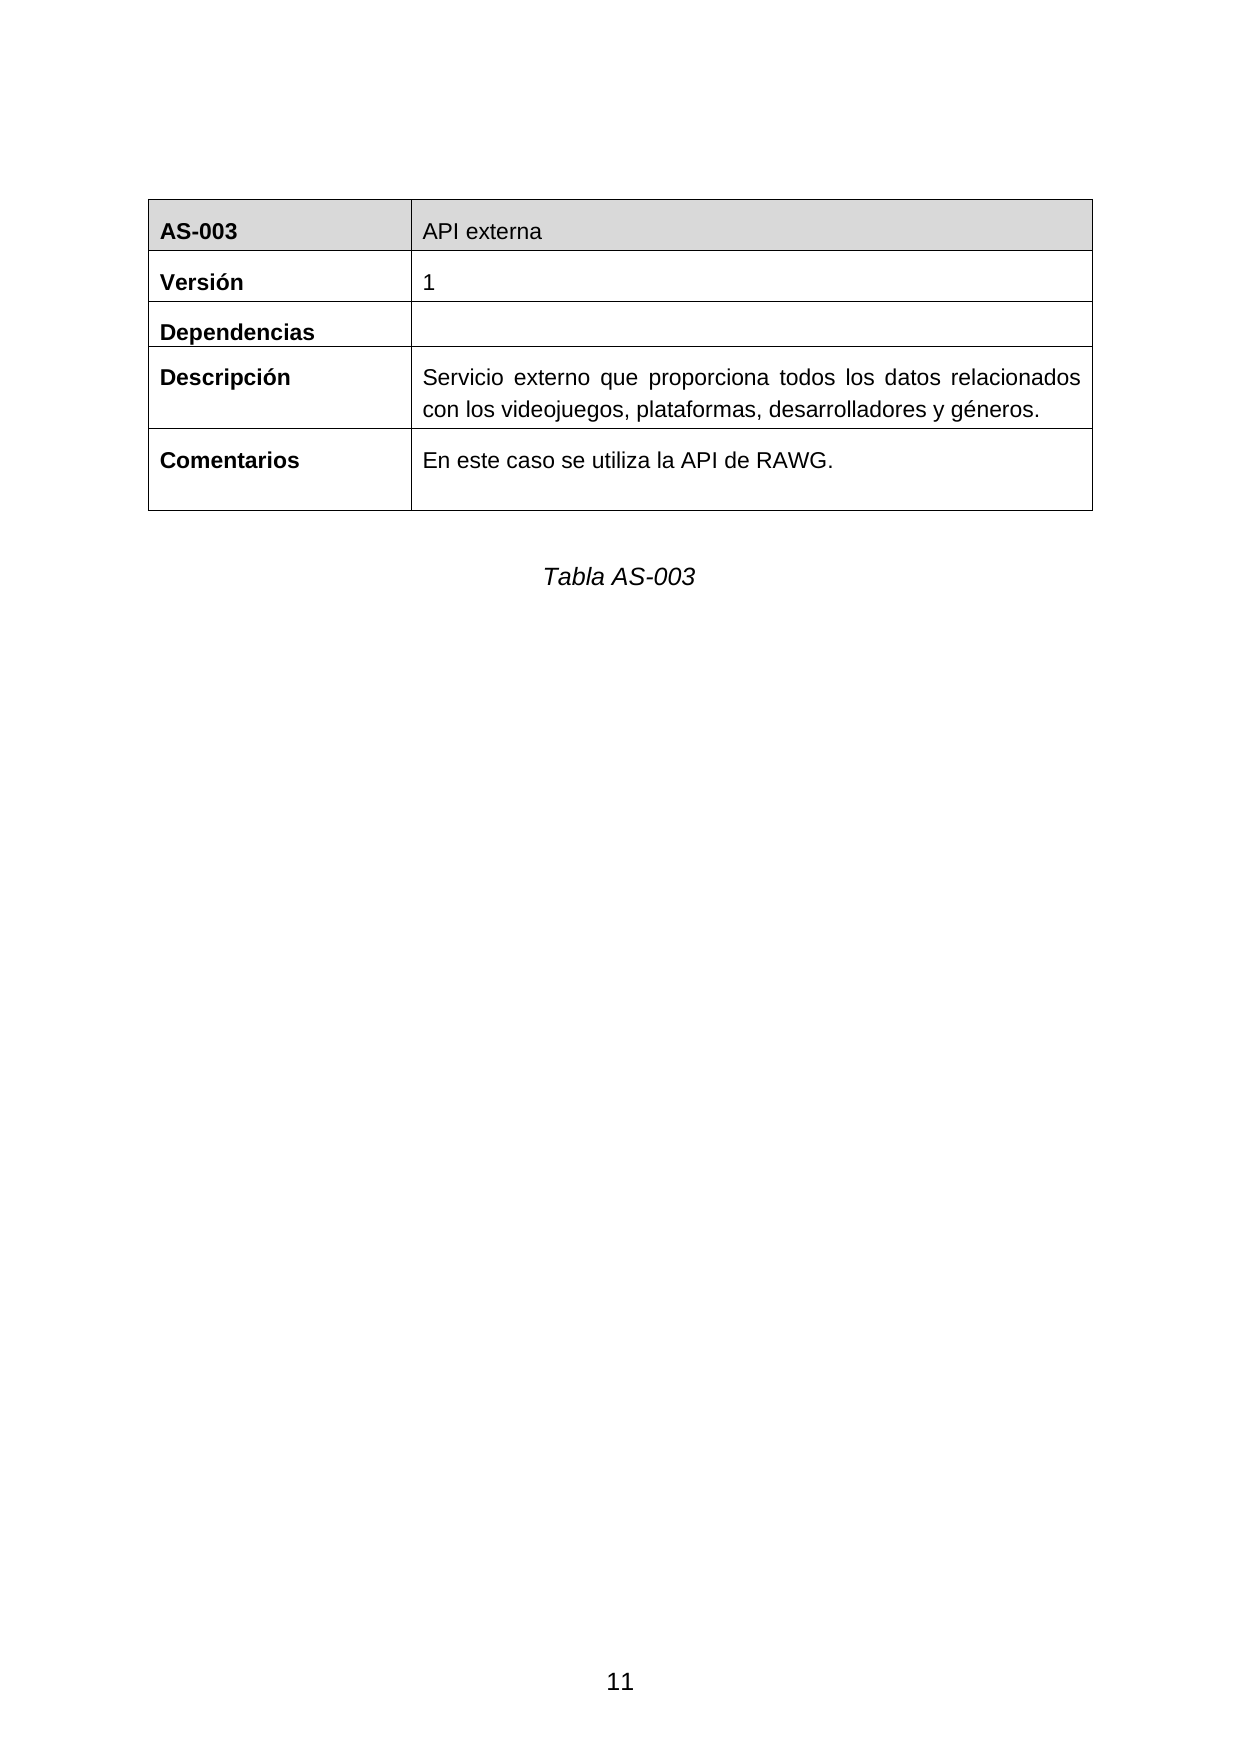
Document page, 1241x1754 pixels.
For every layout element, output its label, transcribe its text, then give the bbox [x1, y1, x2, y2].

table_cell En este caso se utiliza la API de RAWG. [412, 429, 1092, 510]
table_cell Versión [149, 251, 411, 301]
text Tabla AS-003 [148, 562, 1092, 591]
table_cell Dependencias [149, 302, 411, 346]
table_cell Comentarios [149, 429, 411, 510]
table_cell [412, 302, 1092, 346]
table_cell Servicio externo que proporciona todos los datos relacionados con los videojuegos, plataformas, desarrolladores y géneros. [412, 347, 1092, 428]
table_cell Descripción [149, 347, 411, 428]
table_header AS-003 [149, 200, 411, 250]
table_cell 1 [412, 251, 1092, 301]
table_header API externa [412, 200, 1092, 250]
